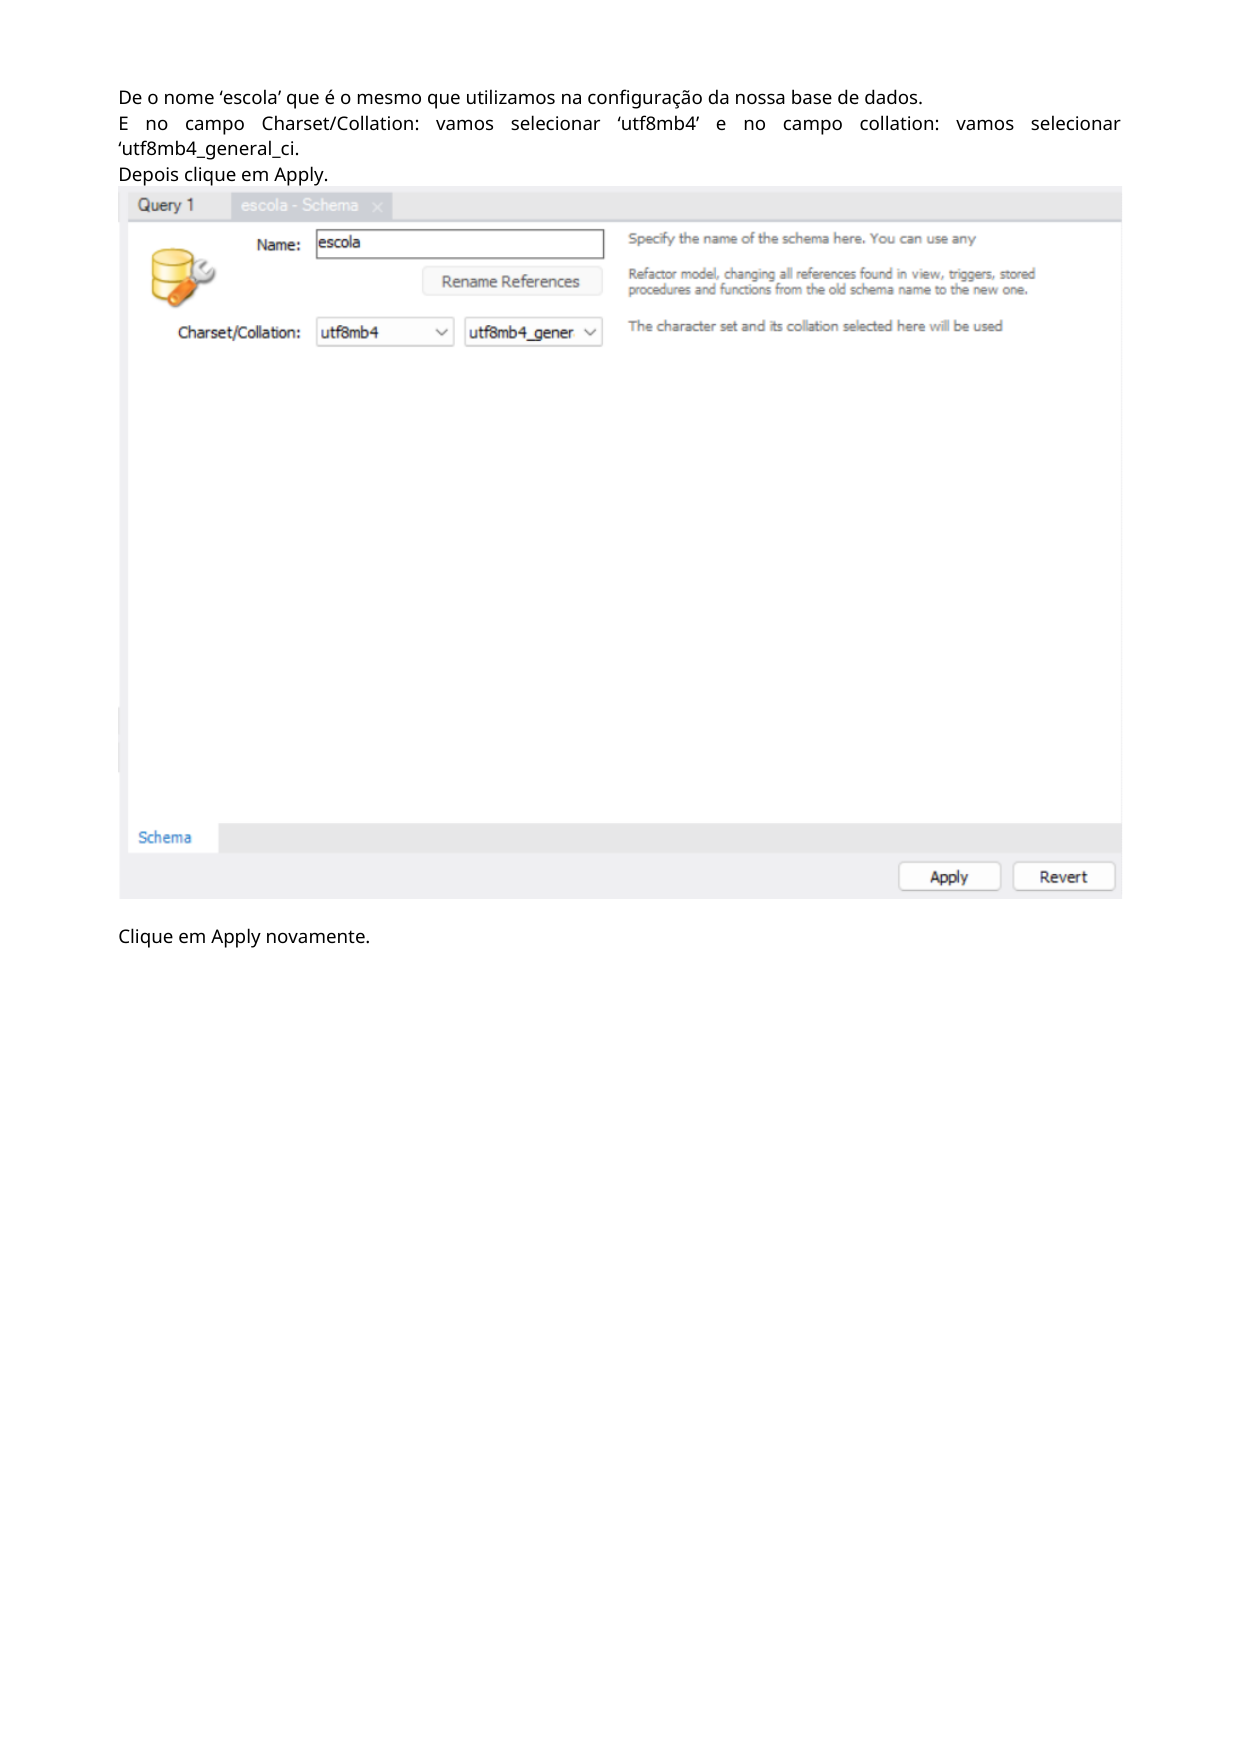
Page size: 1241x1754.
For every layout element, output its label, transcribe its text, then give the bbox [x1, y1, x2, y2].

picture [118, 186, 1123, 899]
text E no campo Charset/Collation: vamos selecionar ‘utf8mb4’ e no campo collation: vamos selecionar ‘utf8mb4_general_ci. [118, 110, 1122, 161]
text De o nome ‘escola’ que é o mesmo que utilizamos na configuração da nossa base de dados. [118, 84, 1122, 110]
text Clique em Apply novamente. [118, 924, 1122, 949]
text Depois clique em Apply. [118, 161, 1122, 186]
